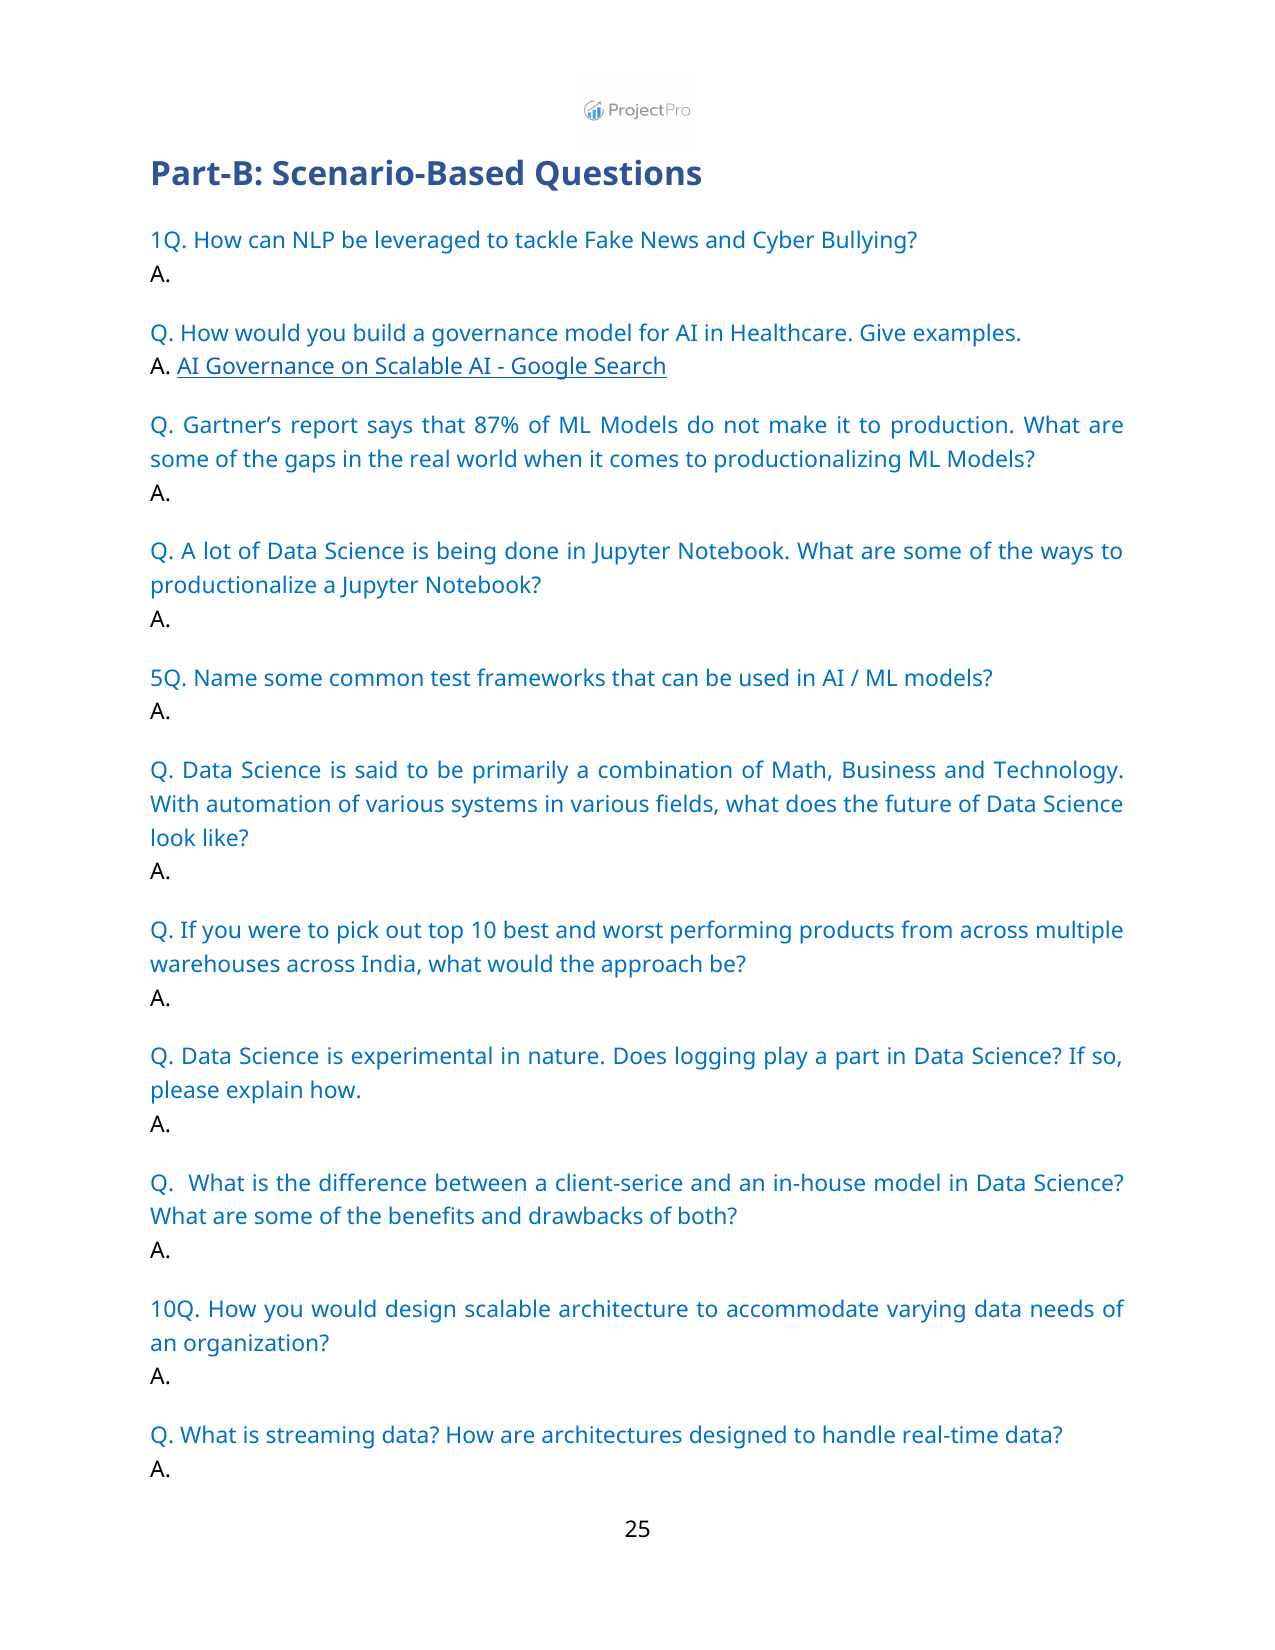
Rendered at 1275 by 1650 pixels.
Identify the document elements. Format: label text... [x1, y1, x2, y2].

subtitle 5Q. Name some common test frameworks that can be used in AI / ML models? [150, 661, 1125, 693]
text A. [150, 476, 1125, 508]
text A. [150, 1108, 1125, 1139]
text A. [150, 1453, 1125, 1484]
subtitle 10Q. How you would design scalable architecture to accommodate varying data needs of an organization? [150, 1293, 1125, 1358]
subtitle Q. What is streaming data? How are architectures designed to handle real-time data? [150, 1419, 1125, 1450]
subtitle Q. Gartner’s report says that 87% of ML Models do not make it to production. What are some of the gaps in the real world when it comes to productionalizing ML Models? [150, 409, 1125, 474]
text A. [150, 1360, 1125, 1391]
subtitle Q. How would you build a governance model for AI in Healthcare. Give examples. [150, 316, 1125, 348]
text A. AI Governance on Scalable AI - Google Search [150, 350, 1125, 381]
subtitle 1Q. How can NLP be leveraged to tackle Fake News and Cyber Bullying? [150, 224, 1125, 255]
text A. [150, 855, 1125, 886]
text A. [150, 981, 1125, 1013]
subtitle Q. A lot of Data Science is being done in Jupyter Notebook. What are some of the ways to productionalize a Jupyter Notebook? [150, 535, 1125, 600]
subtitle Q. If you were to pick out top 10 best and worst performing products from across multiple warehouses across India, what would the approach be? [150, 914, 1125, 979]
text A. [150, 1234, 1125, 1265]
text A. [150, 695, 1125, 726]
subtitle Q. Data Science is said to be primarily a combination of Math, Business and Technology. With automation of various systems in various fields, what does the future of Data Science look like? [150, 754, 1125, 853]
picture [582, 75, 693, 149]
subtitle Part-B: Scenario-Based Questions [150, 150, 1125, 195]
subtitle Q. What is the difference between a client-serice and an in-house model in Data Science? What are some of the benefits and drawbacks of both? [150, 1166, 1125, 1231]
text A. [150, 603, 1125, 634]
subtitle Q. Data Science is experimental in nature. Does logging play a part in Data Science? If so, please explain how. [150, 1040, 1125, 1105]
text A. [150, 258, 1125, 289]
